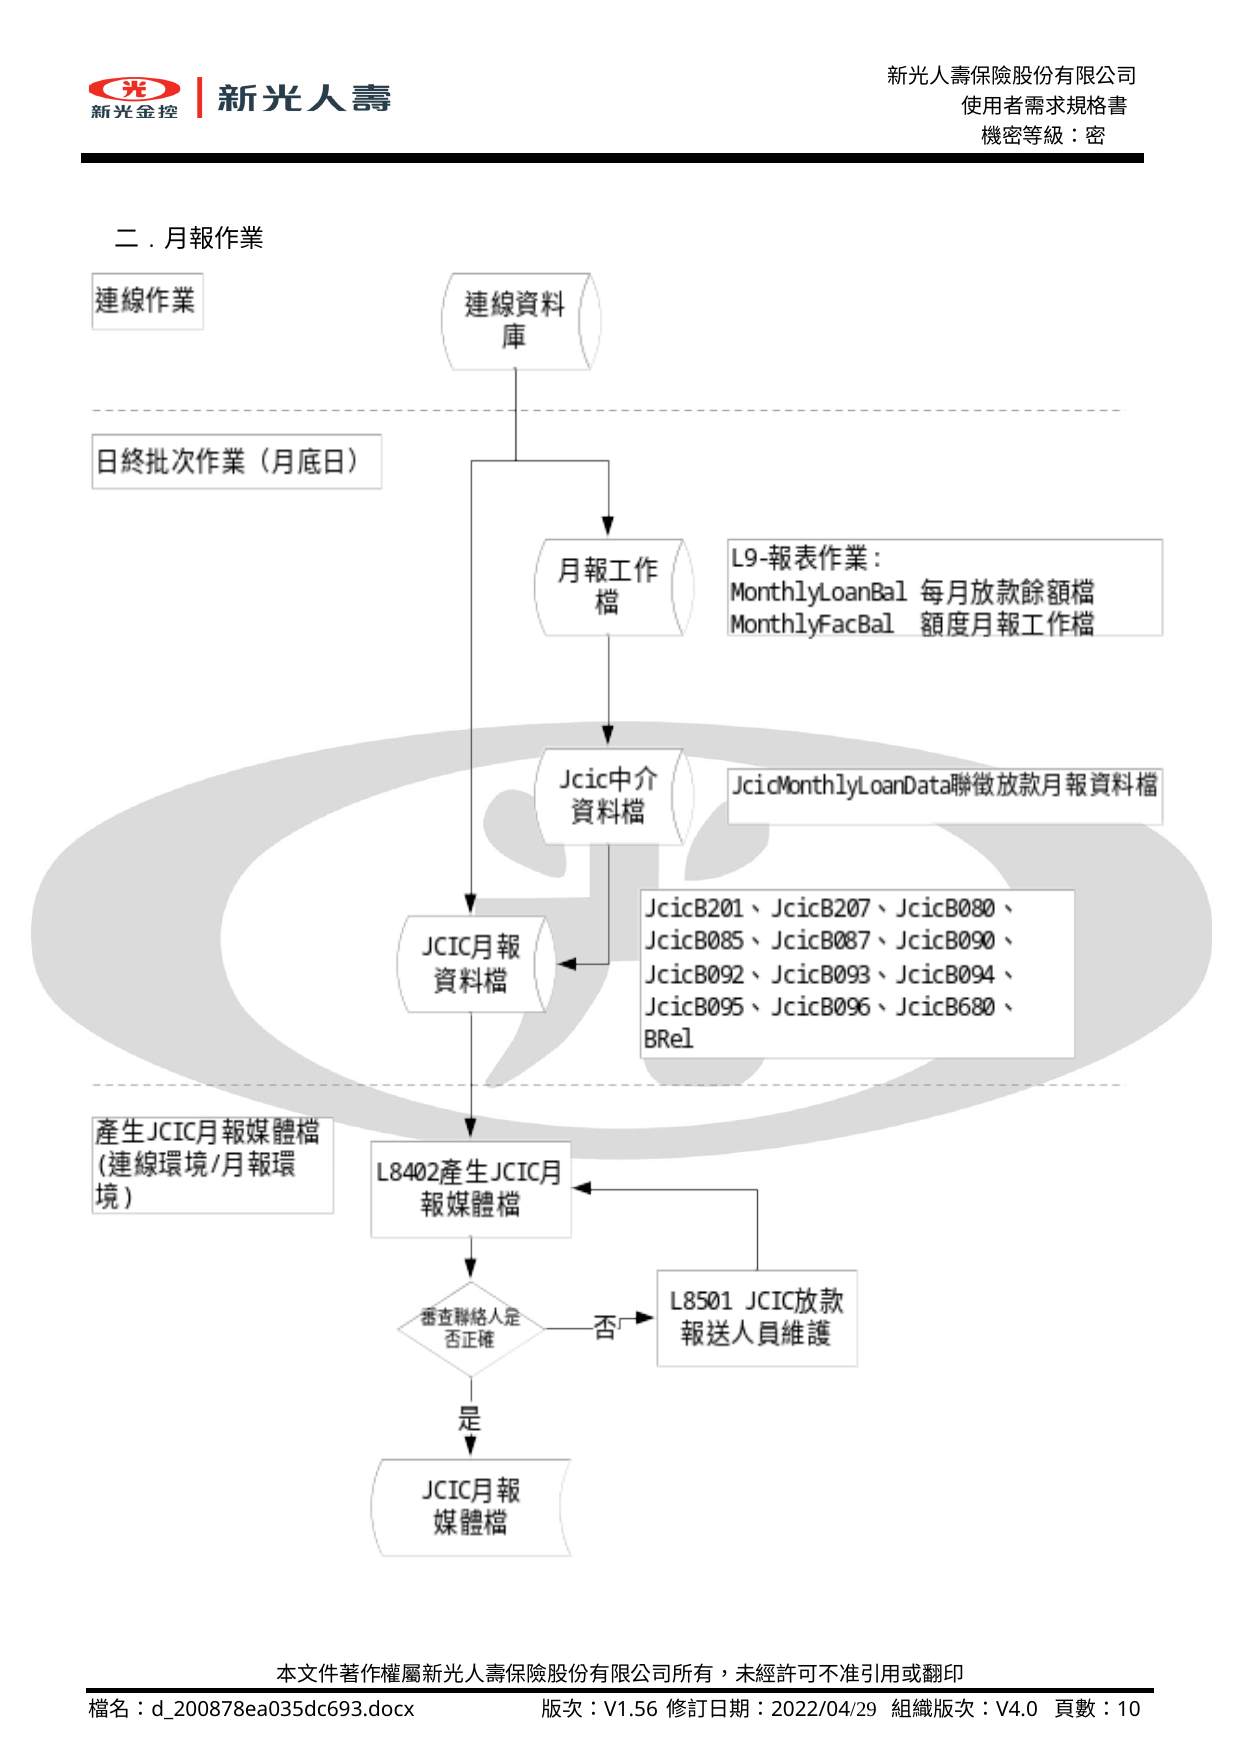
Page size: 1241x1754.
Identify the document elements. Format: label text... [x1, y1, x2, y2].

text 二﹒月報作業 [89, 217, 1152, 255]
picture [25, 713, 470, 1166]
picture [473, 713, 607, 962]
picture [88, 61, 414, 118]
picture [473, 713, 1215, 1166]
